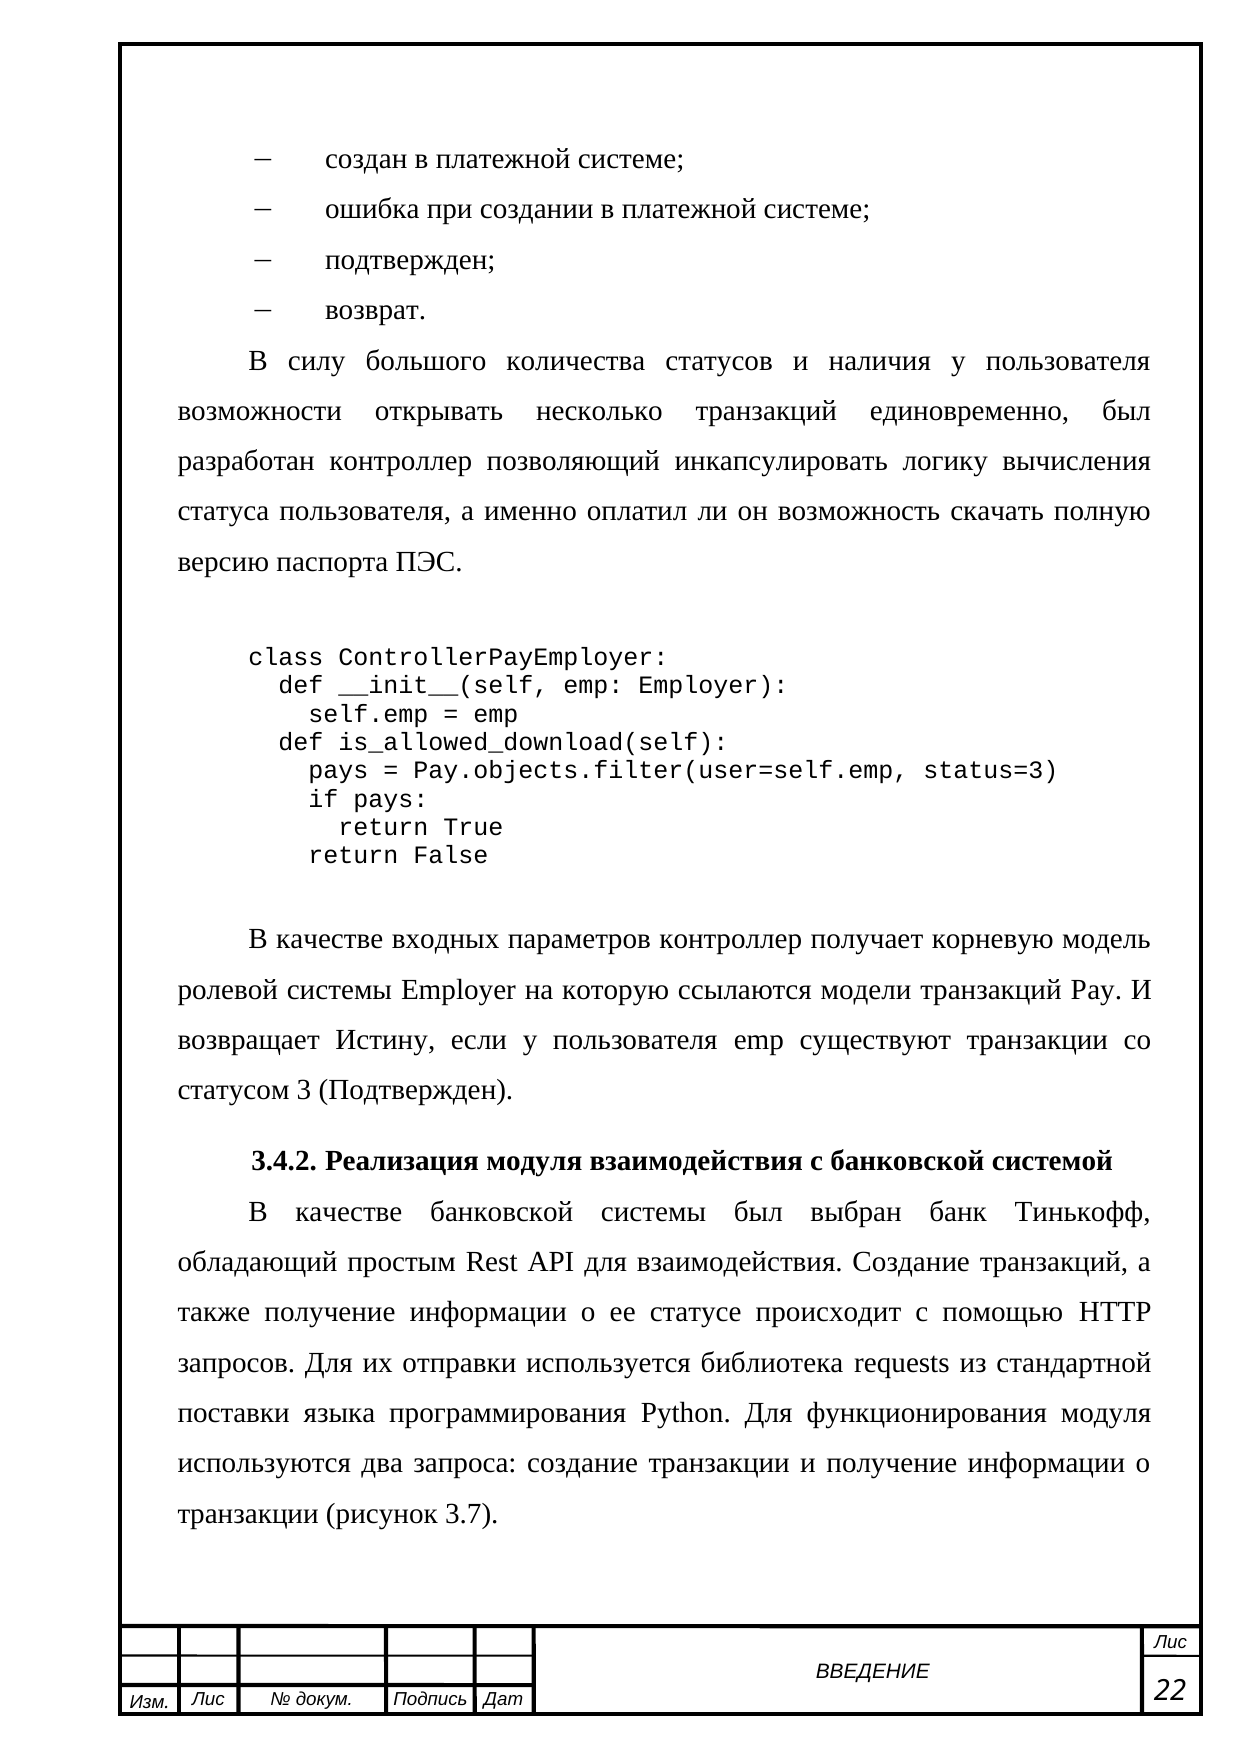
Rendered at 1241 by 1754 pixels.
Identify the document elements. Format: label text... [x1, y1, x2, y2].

text class ControllerPayEmployer: [177, 644, 1152, 673]
list ошибка при создании в платежной системе; [177, 191, 1152, 225]
list возврат. [177, 292, 1152, 326]
text if pays: [177, 786, 1152, 814]
list подтвержден; [177, 242, 1152, 275]
text В качестве входных параметров контроллер получает корневую модель ролевой системы Employer на которую ссылаются модели транзакций Pay. И возвращает Истину, если у пользователя emp существуют транзакции со статусом 3 (Подтвержден). [177, 921, 1152, 1106]
list создан в платежной системе; [177, 141, 1152, 174]
text pays = Pay.objects.filter(user=self.emp, status=3) [177, 758, 1152, 786]
subtitle Реализация модуля взаимодействия с банковской системой [177, 1143, 1152, 1177]
text return False [177, 843, 1152, 871]
text self.emp = emp [177, 701, 1152, 729]
text В силу большого количества статусов и наличия у пользователя возможности открывать несколько транзакций единовременно, был разработан контроллер позволяющий инкапсулировать логику вычисления статуса пользователя, а именно оплатил ли он возможность скачать полную версию паспорта ПЭС. [177, 343, 1152, 577]
text В качестве банковской системы был выбран банк Тинькофф, обладающий простым Rest API для взаимодействия. Создание транзакций, а также получение информации о ее статусе происходит с помощью HTTP запросов. Для их отправки используется библиотека requests из стандартной поставки языка программирования Python. Для функционирования модуля используются два запроса: создание транзакции и получение информации о транзакции (рисунок 3.7). [177, 1194, 1152, 1529]
text def is_allowed_download(self): [177, 729, 1152, 758]
text return True [177, 814, 1152, 843]
text def __init__(self, emp: Employer): [177, 673, 1152, 701]
